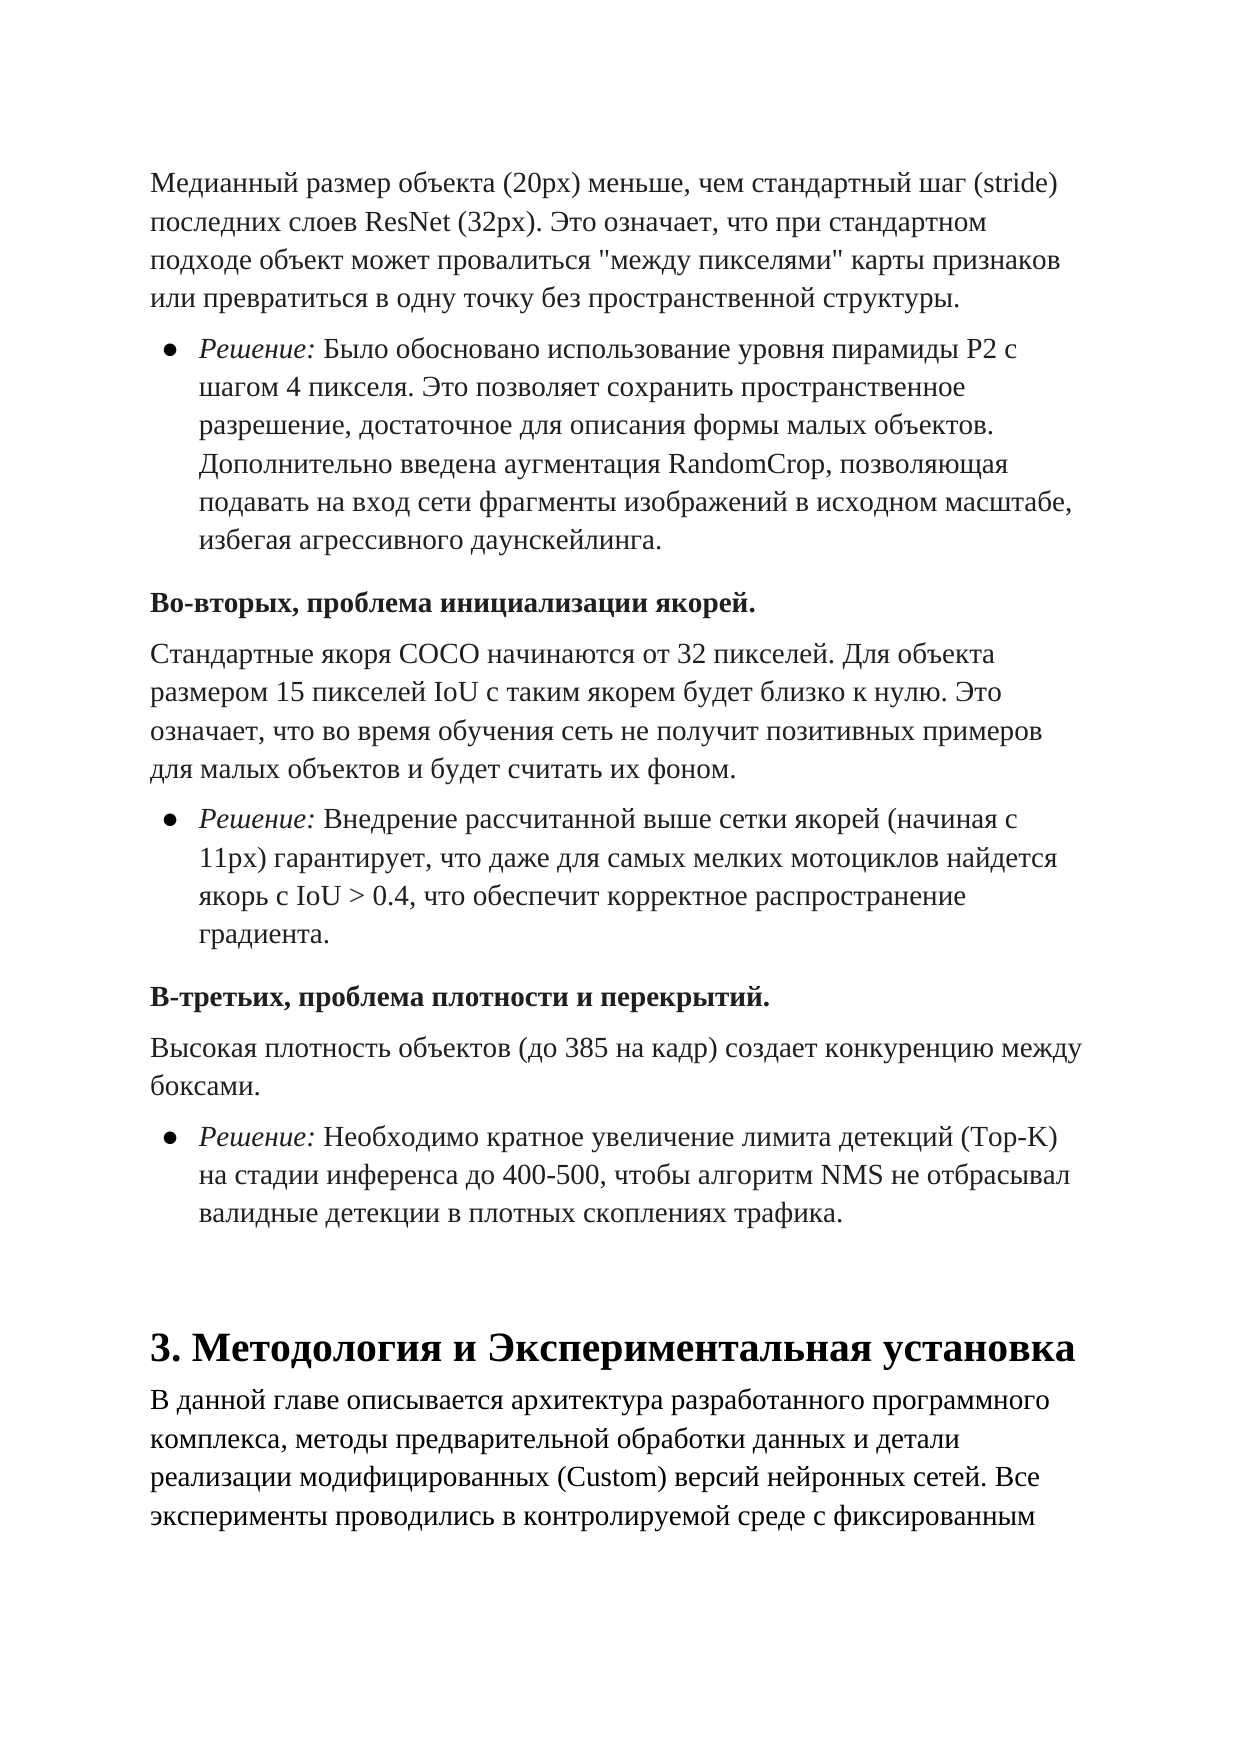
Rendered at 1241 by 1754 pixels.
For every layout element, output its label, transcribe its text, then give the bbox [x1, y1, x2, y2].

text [150, 1382, 1090, 1532]
list Решение: Было обосновано использование уровня пирамиды P2 с шагом 4 пикселя. Это позволяет сохранить пространственное разрешение, достаточное для описания формы малых объектов. Дополнительно введена аугментация RandomCrop, позволяющая подавать на вход сети фрагменты изображений в исходном масштабе, избегая агрессивного даунскейлинга. [161, 331, 1090, 556]
text Медианный размер объекта (20px) меньше, чем стандартный шаг (stride) последних слоев ResNet (32px). Это означает, что при стандартном подходе объект может провалиться "между пикселями" карты признаков или превратиться в одну точку без пространственной структуры. [150, 166, 1090, 314]
subtitle 3. Методология и Экспериментальная установка [150, 1322, 1090, 1370]
text Стандартные якоря COCO начинаются от 32 пикселей. Для объекта размером 15 пикселей IoU с таким якорем будет близко к нулю. Это означает, что во время обучения сеть не получит позитивных примеров для малых объектов и будет считать их фоном. [150, 636, 1090, 784]
text В-третьих, проблема плотности и перекрытий. [150, 979, 1090, 1013]
list Решение: Необходимо кратное увеличение лимита детекций (Top-K) на стадии инференса до 400-500, чтобы алгоритм NMS не отбрасывал валидные детекции в плотных скоплениях трафика. [161, 1119, 1090, 1229]
text Высокая плотность объектов (до 385 на кадр) создает конкуренцию между боксами. [150, 1030, 1090, 1102]
list Решение: Внедрение рассчитанной выше сетки якорей (начиная с 11px) гарантирует, что даже для самых мелких мотоциклов найдется якорь с IoU > 0.4, что обеспечит корректное распространение градиента. [161, 802, 1090, 950]
text Во-вторых, проблема инициализации якорей. [150, 585, 1090, 619]
